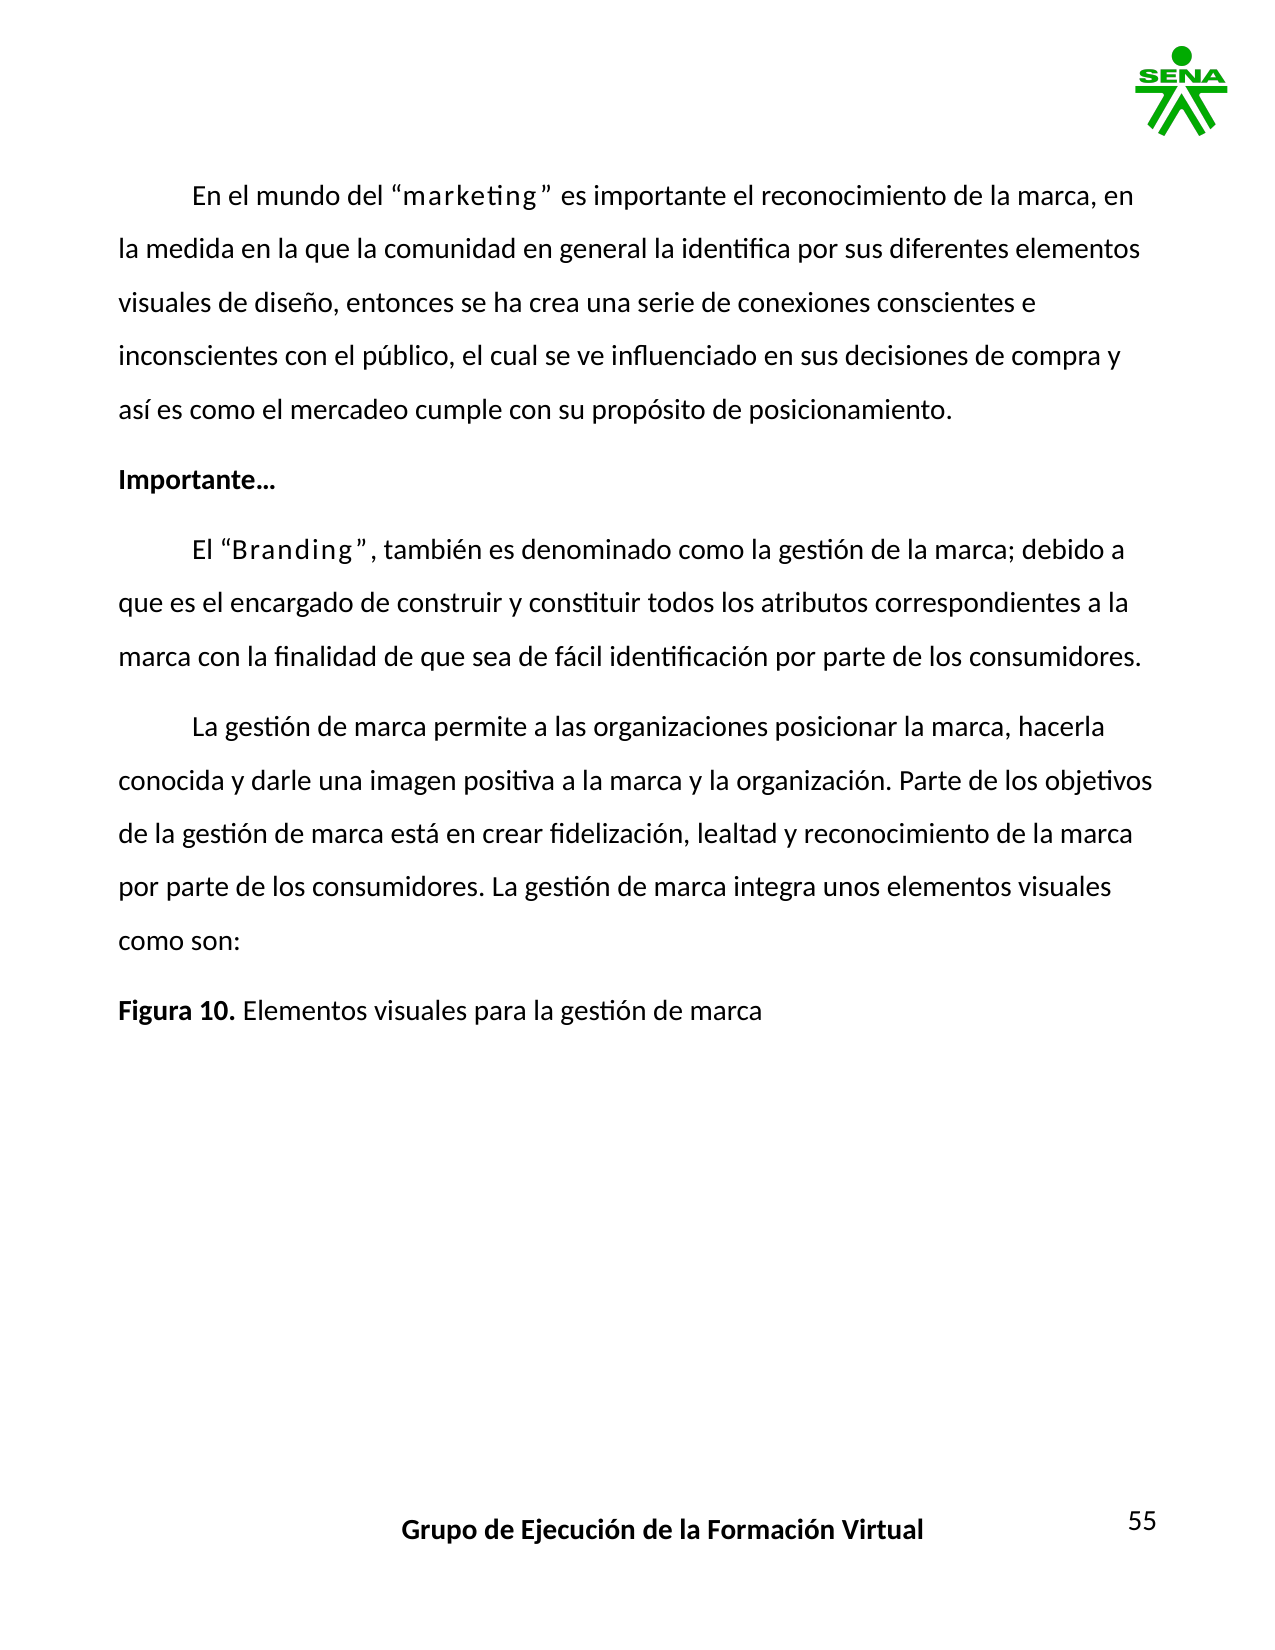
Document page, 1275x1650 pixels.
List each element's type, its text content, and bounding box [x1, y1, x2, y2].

text Figura 10. Elementos visuales para la gestión de marca [118, 992, 1157, 1028]
text La gestión de marca permite a las organizaciones posicionar la marca, hacerla conocida y darle una imagen positiva a la marca y la organización. Parte de los objetivos de la gestión de marca está en crear fidelización, lealtad y reconocimiento de la marca por parte de los consumidores. La gestión de marca integra unos elementos visuales como son: [118, 708, 1157, 957]
picture [1135, 46, 1228, 136]
text El “Branding”, también es denominado como la gestión de la marca; debido a que es el encargado de construir y constituir todos los atributos correspondientes a la marca con la finalidad de que sea de fácil identificación por parte de los consumidores. [118, 531, 1157, 674]
text Importante… [118, 461, 1157, 497]
text En el mundo del “marketing” es importante el reconocimiento de la marca, en la medida en la que la comunidad en general la identifica por sus diferentes elementos visuales de diseño, entonces se ha crea una serie de conexiones conscientes e inconscientes con el público, el cual se ve influenciado en sus decisiones de compra y así es como el mercadeo cumple con su propósito de posicionamiento. [118, 177, 1157, 427]
